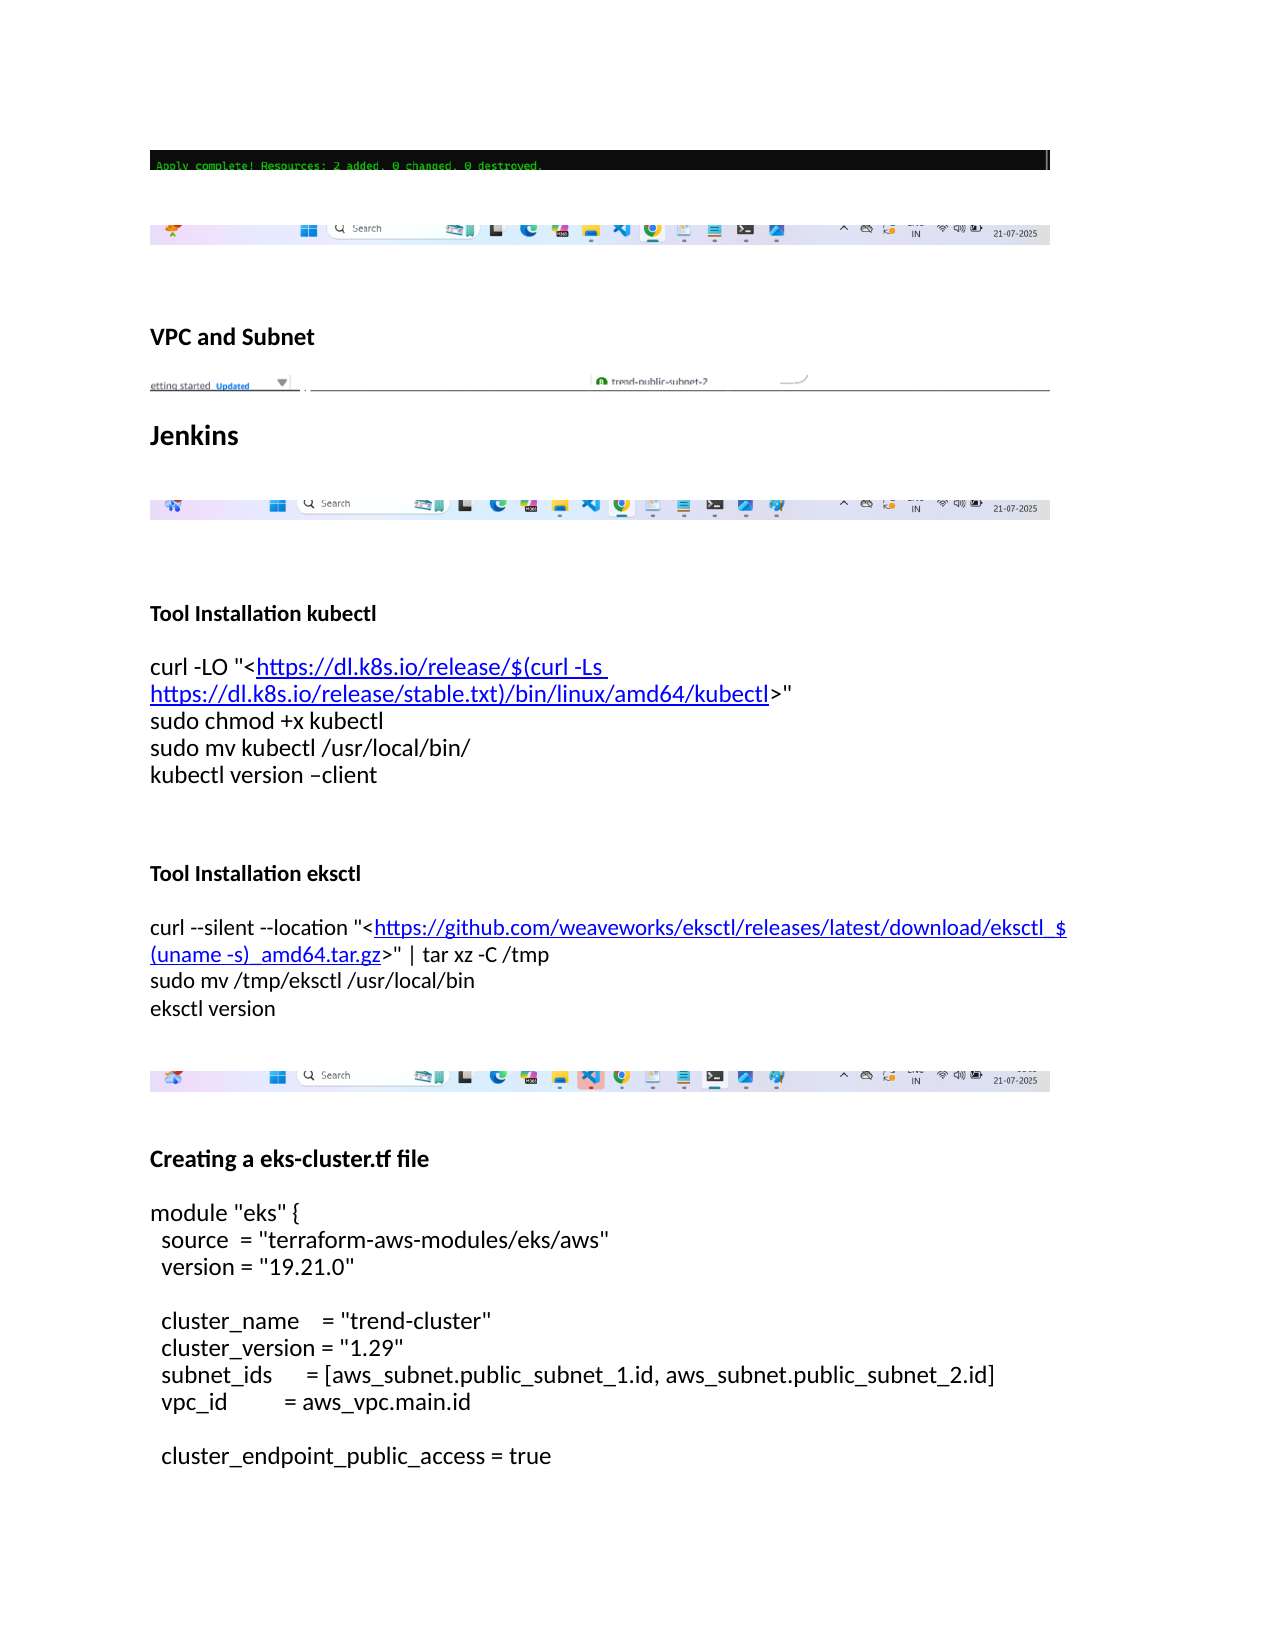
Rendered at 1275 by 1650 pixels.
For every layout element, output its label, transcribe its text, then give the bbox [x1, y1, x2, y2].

text module "eks" { [150, 1200, 1125, 1227]
text Tool Installation eksctl [150, 859, 1125, 886]
text kubectl version –client [150, 762, 1125, 789]
text Tool Installation kubectl [150, 600, 1125, 627]
text curl --silent --location "<https://github.com/weaveworks/eksctl/releases/latest/download/eksctl_$(uname -s)_amd64.tar.gz>" | tar xz -C /tmp [150, 913, 1125, 967]
text subnet_ids = [aws_subnet.public_subnet_1.id, aws_subnet.public_subnet_2.id] [150, 1362, 1125, 1389]
text curl -LO "<https://dl.k8s.io/release/$(curl -Ls https://dl.k8s.io/release/stable.txt)/bin/linux/amd64/kubectl>" [150, 654, 1125, 708]
text sudo mv /tmp/eksctl /usr/local/bin [150, 967, 1125, 994]
text source = "terraform-aws-modules/eks/aws" [150, 1227, 1125, 1254]
text version = "19.21.0" [150, 1254, 1125, 1281]
text cluster_endpoint_public_access = true [150, 1443, 1125, 1470]
text eksctl version [150, 994, 1125, 1021]
text cluster_name = "trend-cluster" [150, 1308, 1125, 1335]
text sudo chmod +x kubectl [150, 708, 1125, 735]
text cluster_version = "1.29" [150, 1335, 1125, 1362]
text sudo mv kubectl /usr/local/bin/ [150, 735, 1125, 762]
text vpc_id = aws_vpc.main.id [150, 1389, 1125, 1416]
text VPC and Subnet [150, 325, 1125, 350]
text Jenkins [150, 425, 1125, 450]
text Creating a eks-cluster.tf file [150, 1146, 1125, 1173]
